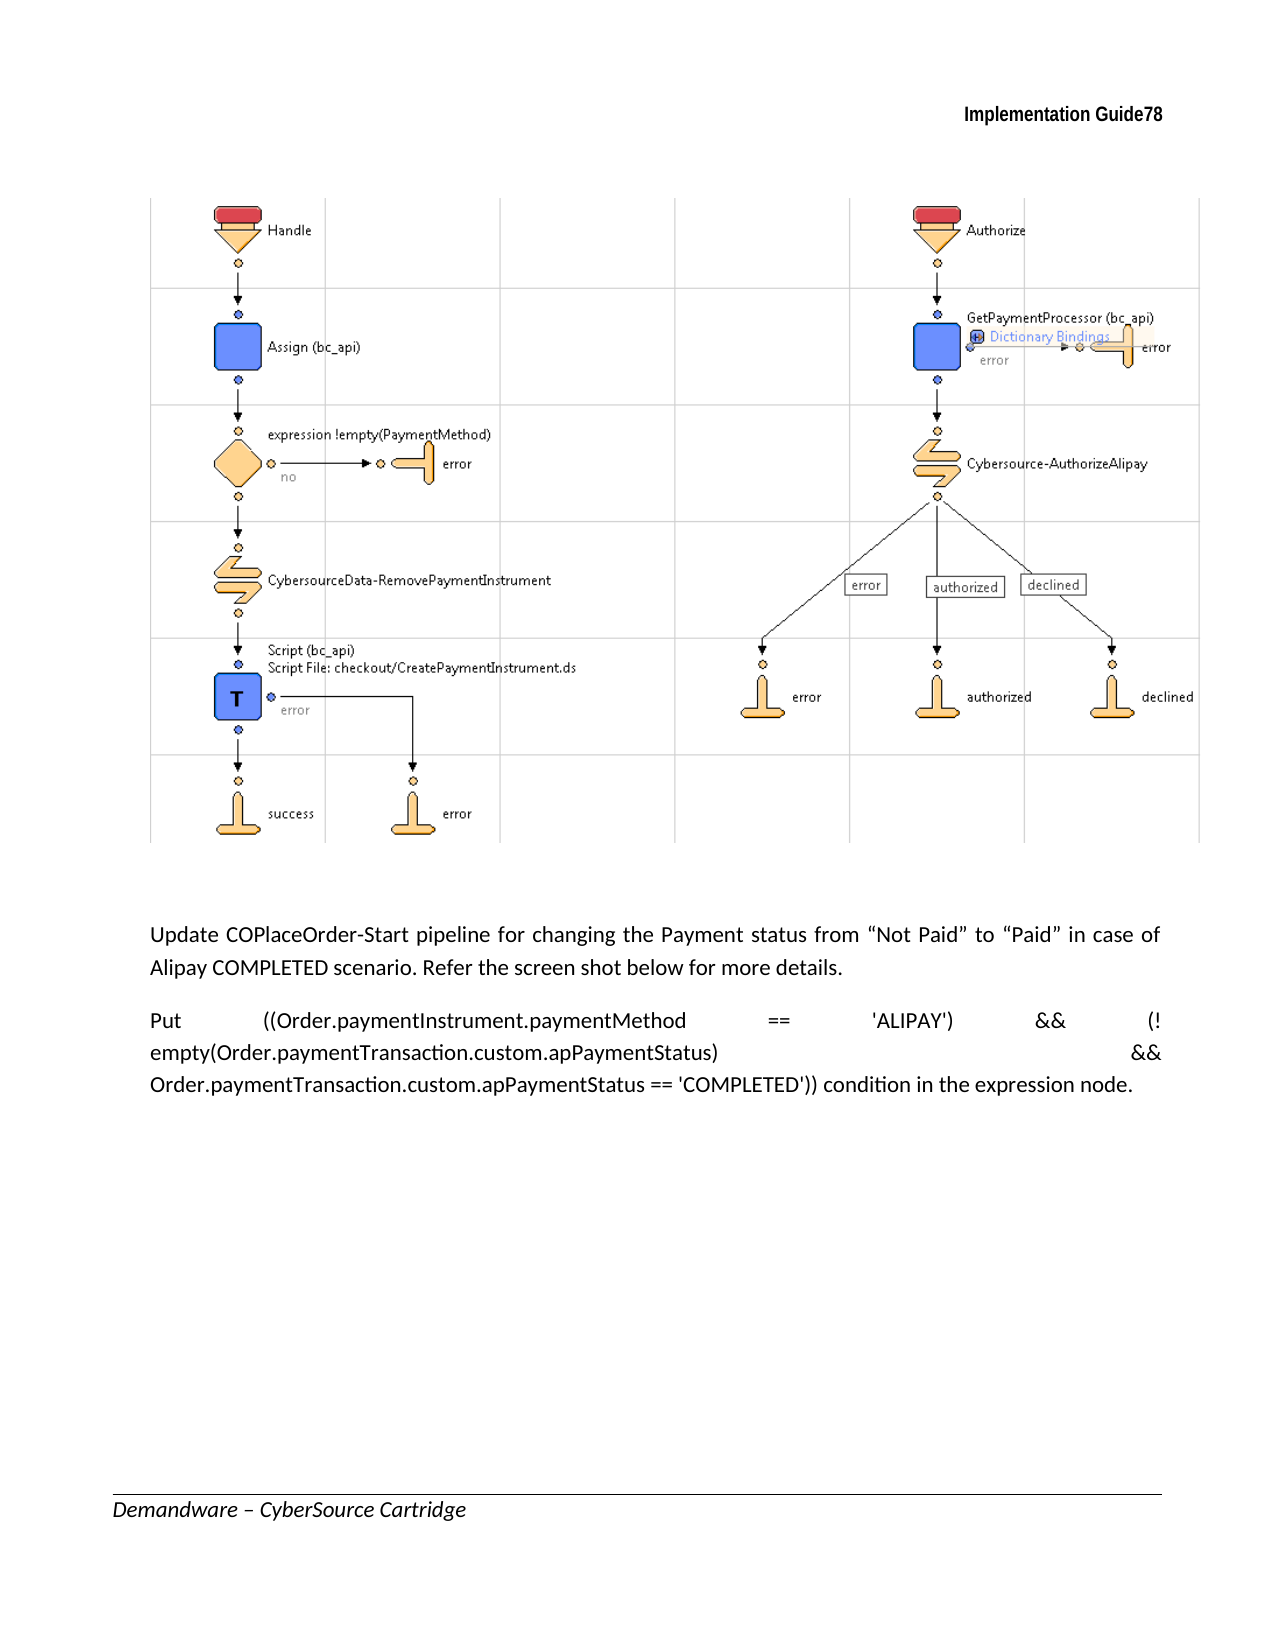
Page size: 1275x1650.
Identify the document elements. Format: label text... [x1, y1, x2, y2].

picture [150, 198, 1200, 843]
text Put ((Order.paymentInstrument.paymentMethod == 'ALIPAY') && (!empty(Order.paymentTransaction.custom.apPaymentStatus) && Order.paymentTransaction.custom.apPaymentStatus == 'COMPLETED')) condition in the expression node. [150, 1006, 1162, 1098]
text Update COPlaceOrder-Start pipeline for changing the Payment status from “Not Paid” to “Paid” in case of Alipay COMPLETED scenario. Refer the screen shot below for more details. [150, 921, 1162, 981]
